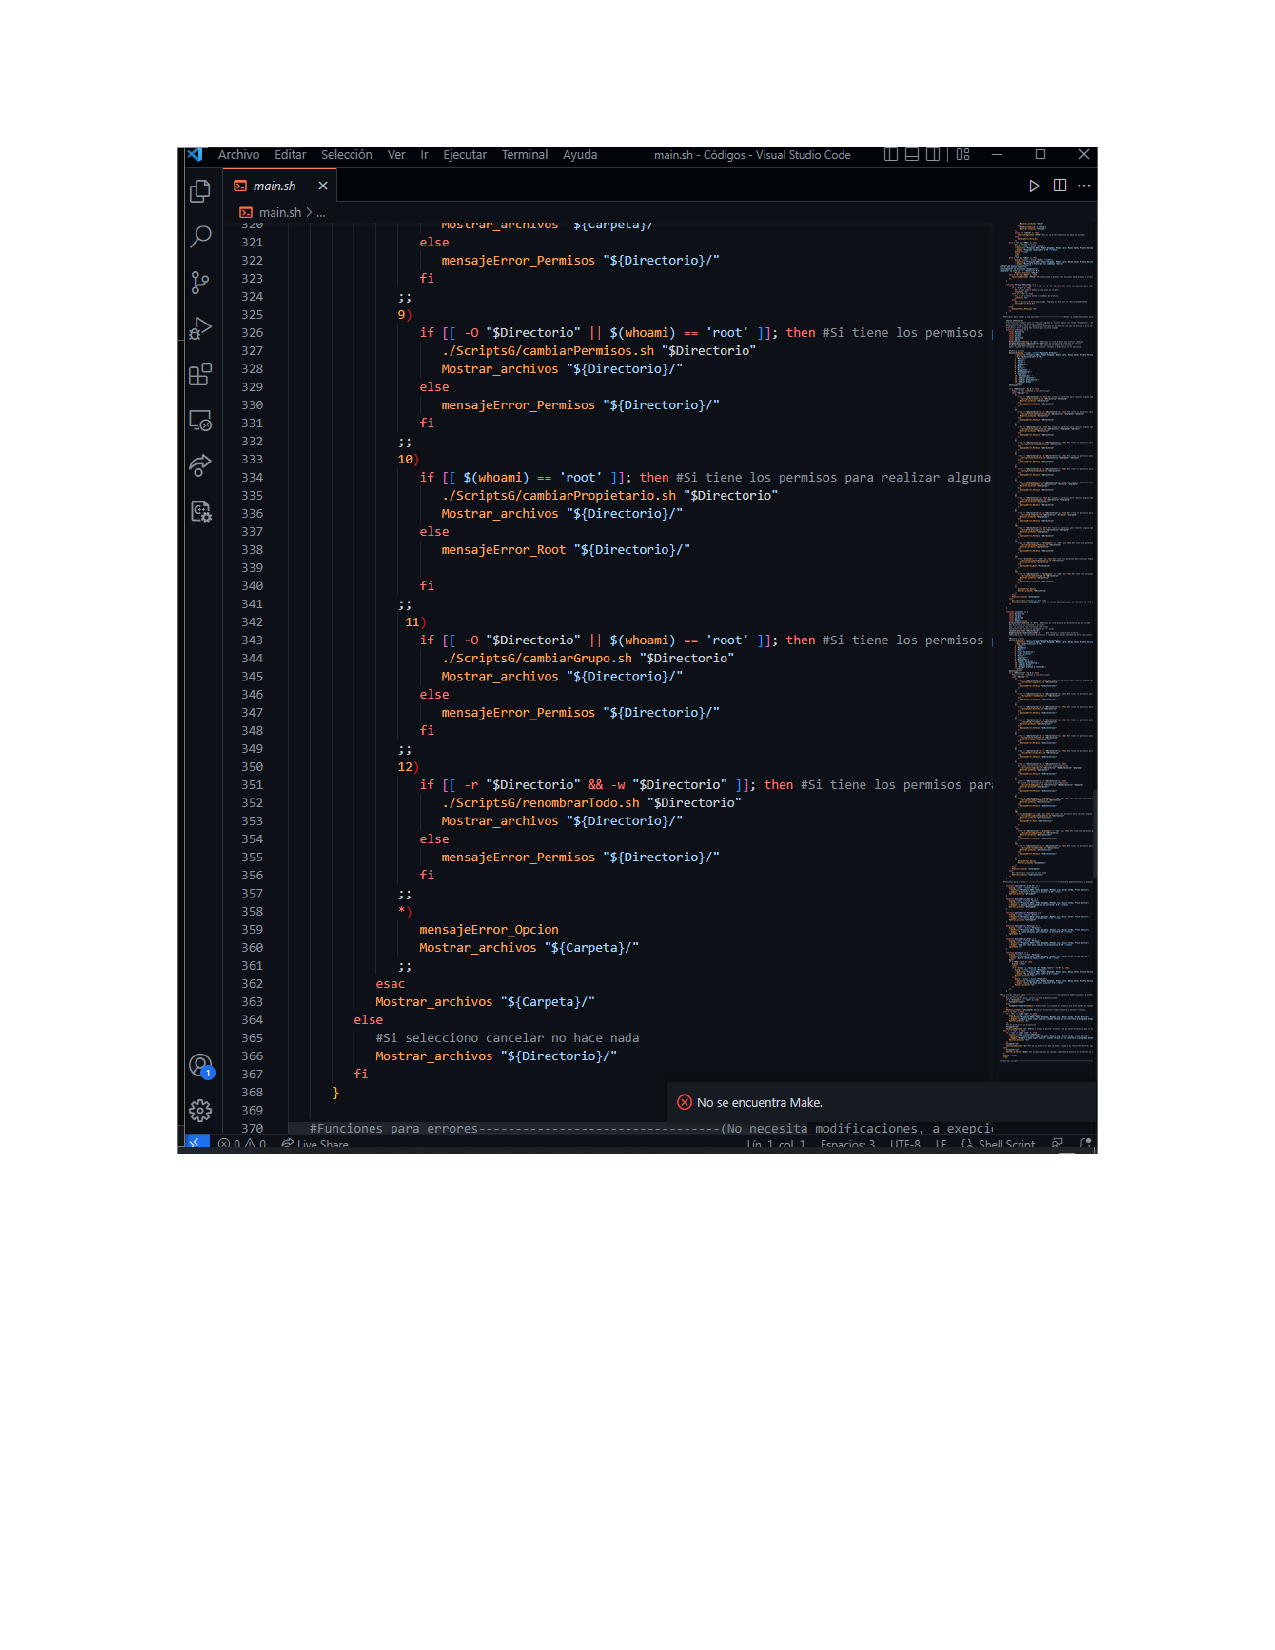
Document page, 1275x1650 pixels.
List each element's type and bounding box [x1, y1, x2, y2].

picture [177, 147, 1098, 1154]
